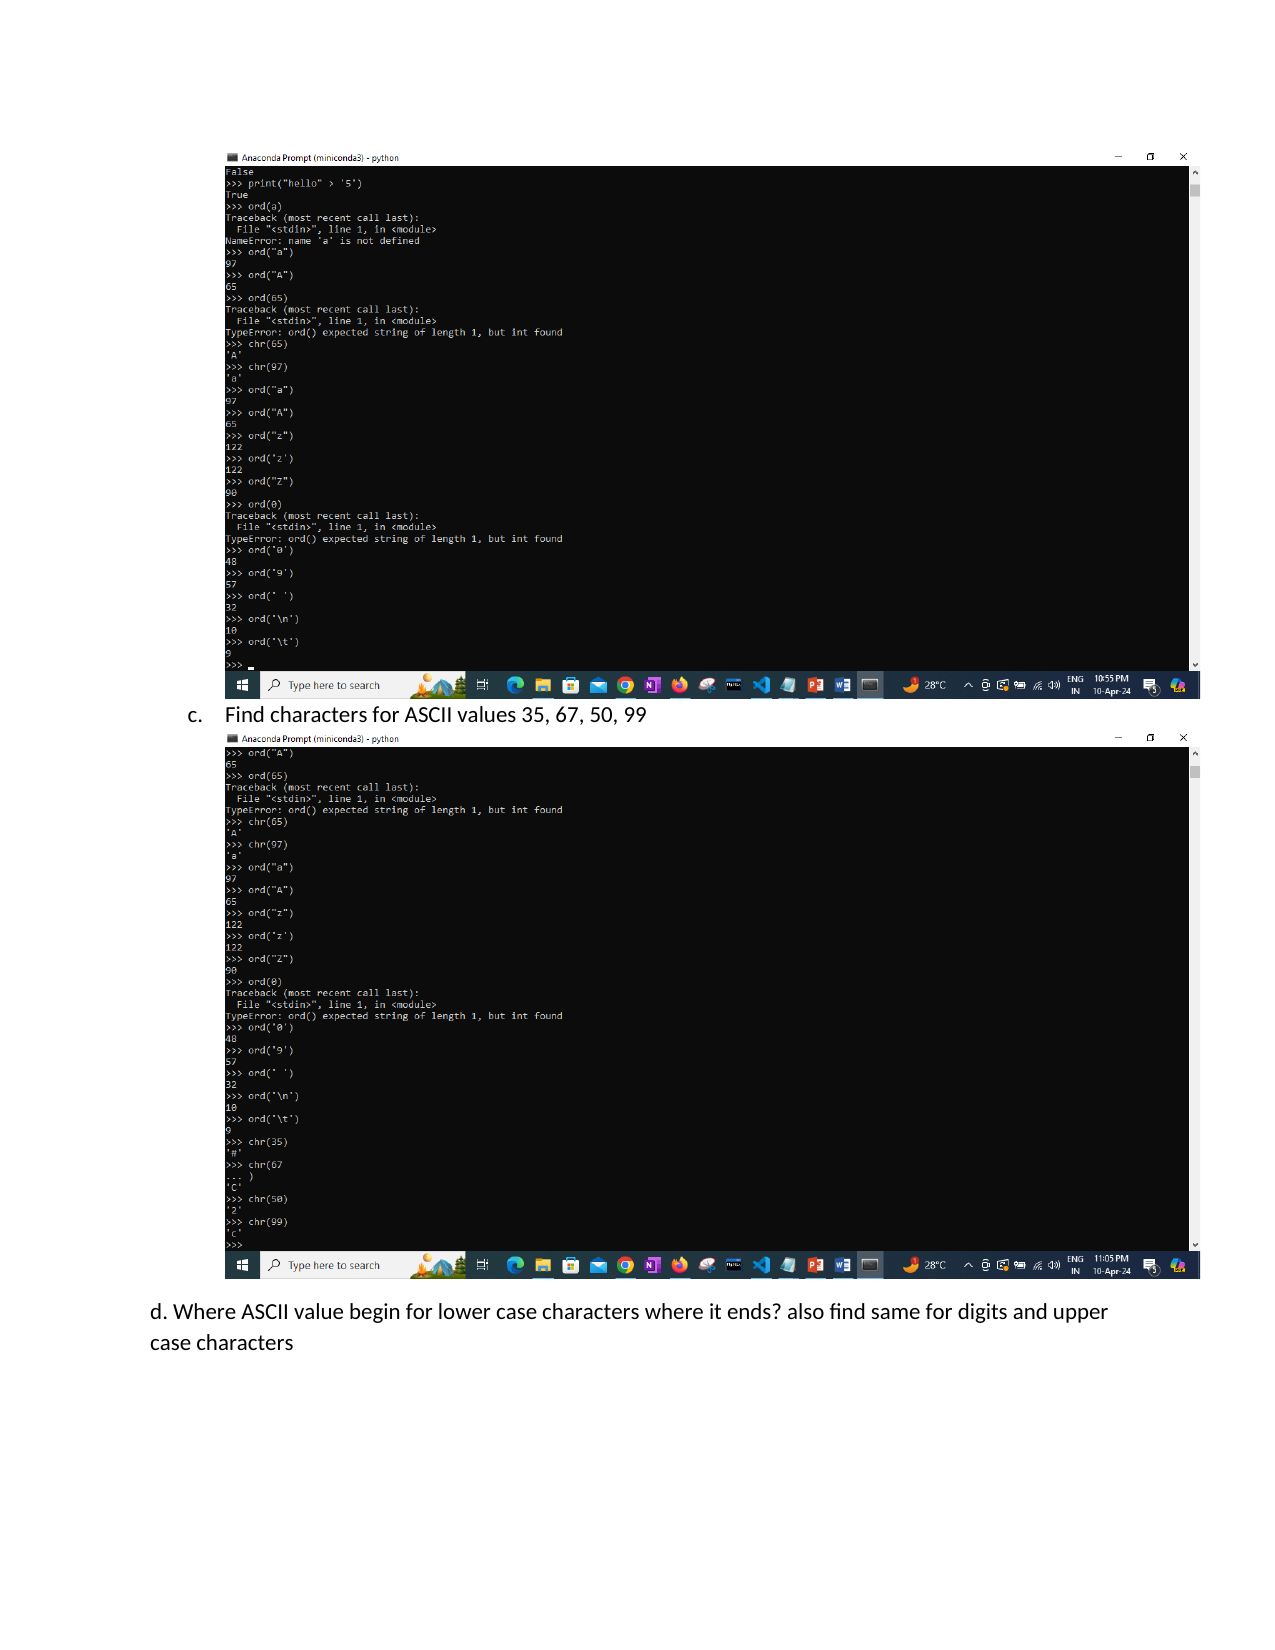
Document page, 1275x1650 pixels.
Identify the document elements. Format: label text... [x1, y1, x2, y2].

text d. Where ASCII value begin for lower case characters where it ends? also find same for digits and upper case characters [150, 1297, 1125, 1356]
picture [225, 730, 1200, 1279]
picture [225, 150, 1200, 699]
list Find characters for ASCII values 35, 67, 50, 99 [187, 700, 1125, 728]
